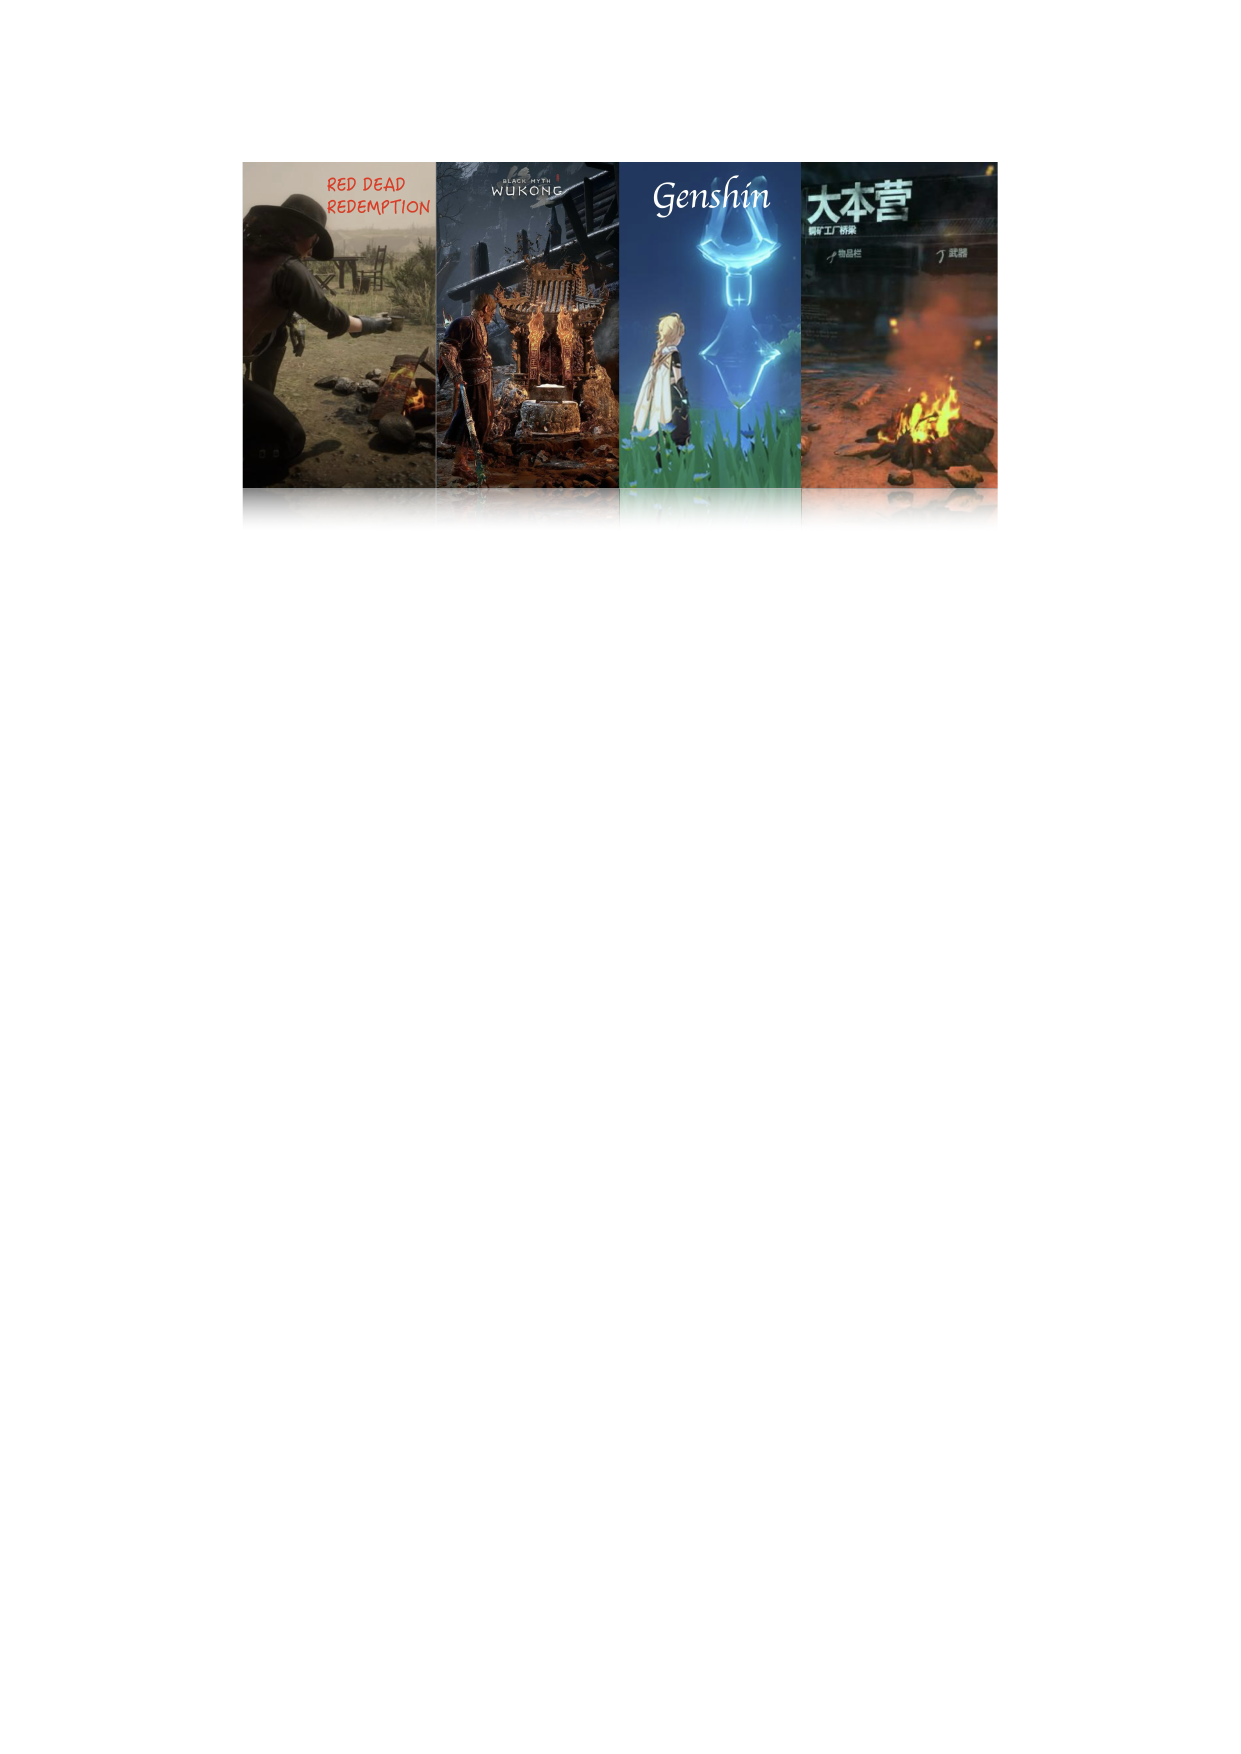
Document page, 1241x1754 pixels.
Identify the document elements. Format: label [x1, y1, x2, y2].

picture [242, 162, 998, 533]
